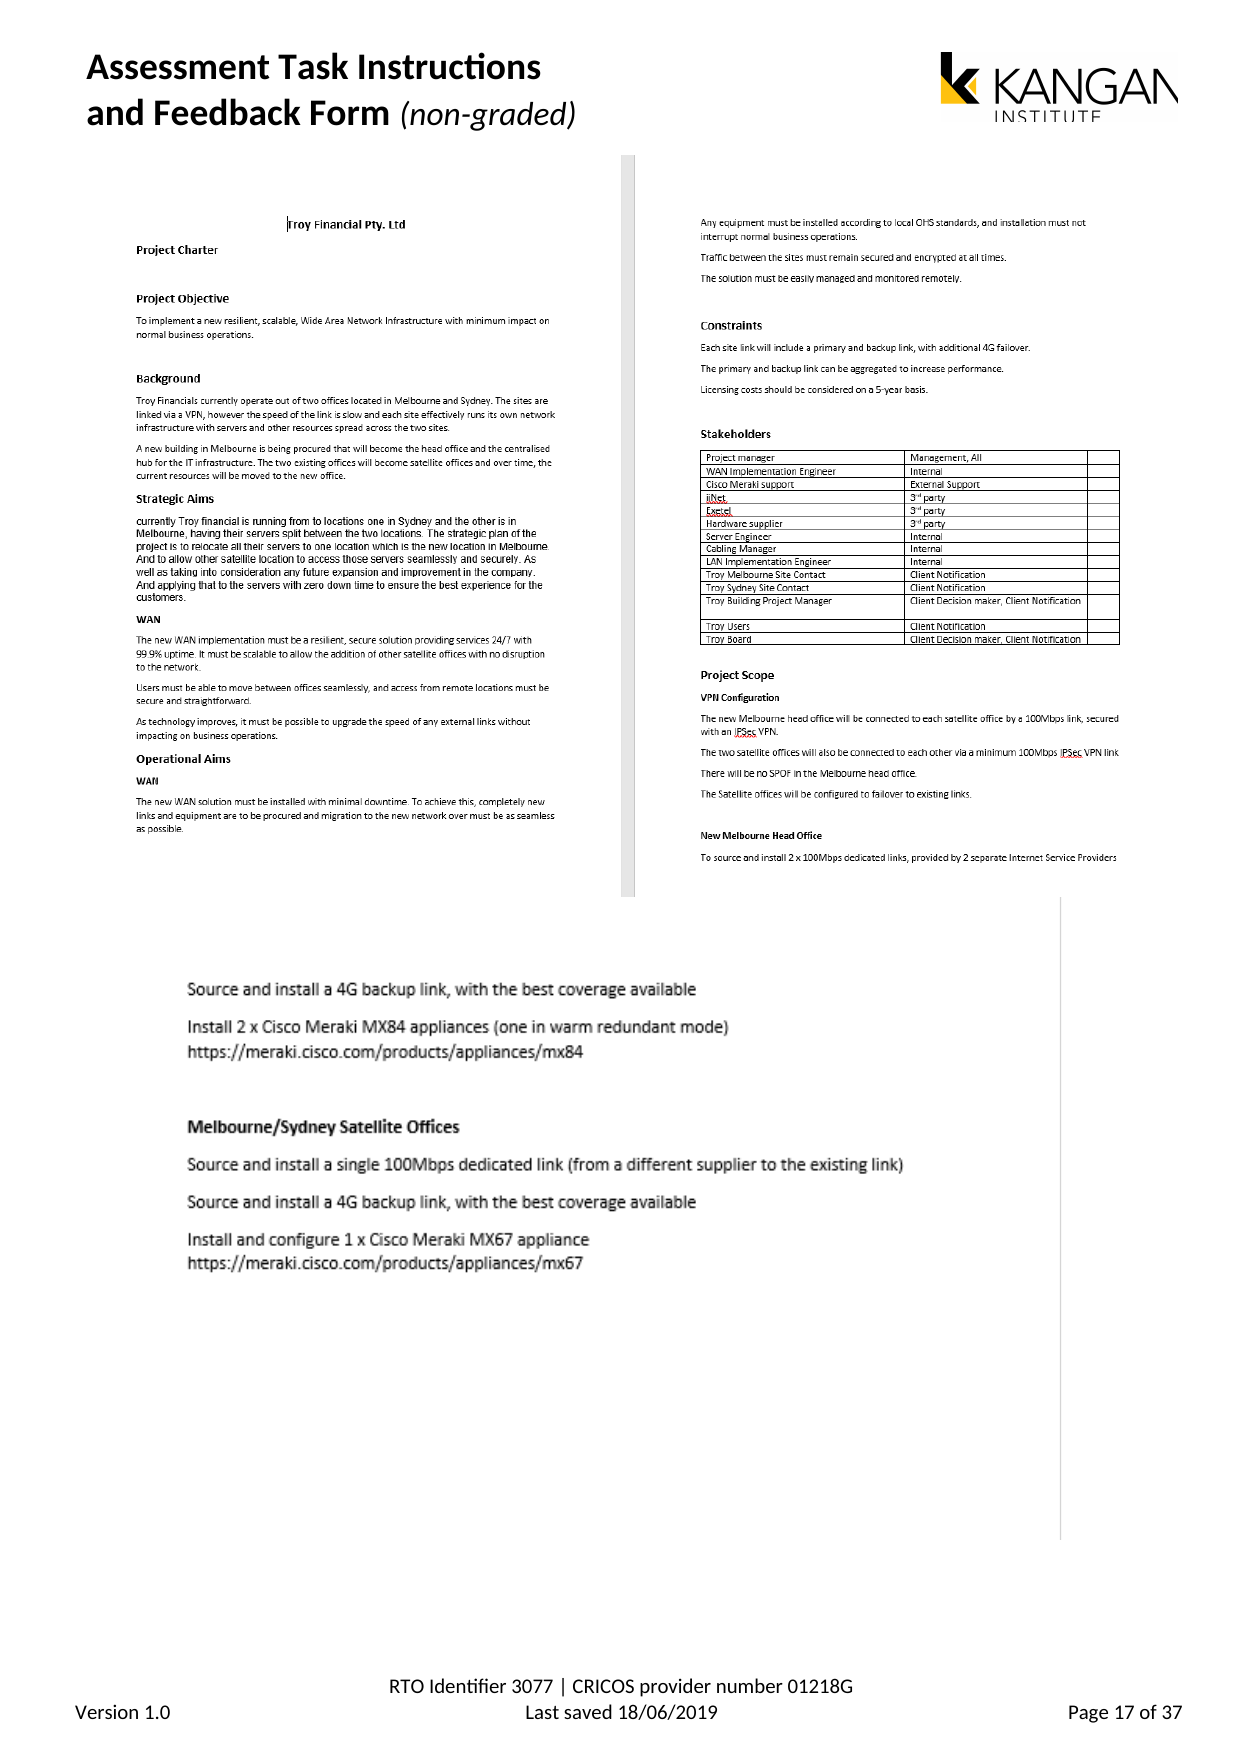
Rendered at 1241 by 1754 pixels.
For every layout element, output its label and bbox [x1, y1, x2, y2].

picture [75, 155, 1182, 1540]
picture [940, 52, 1178, 122]
